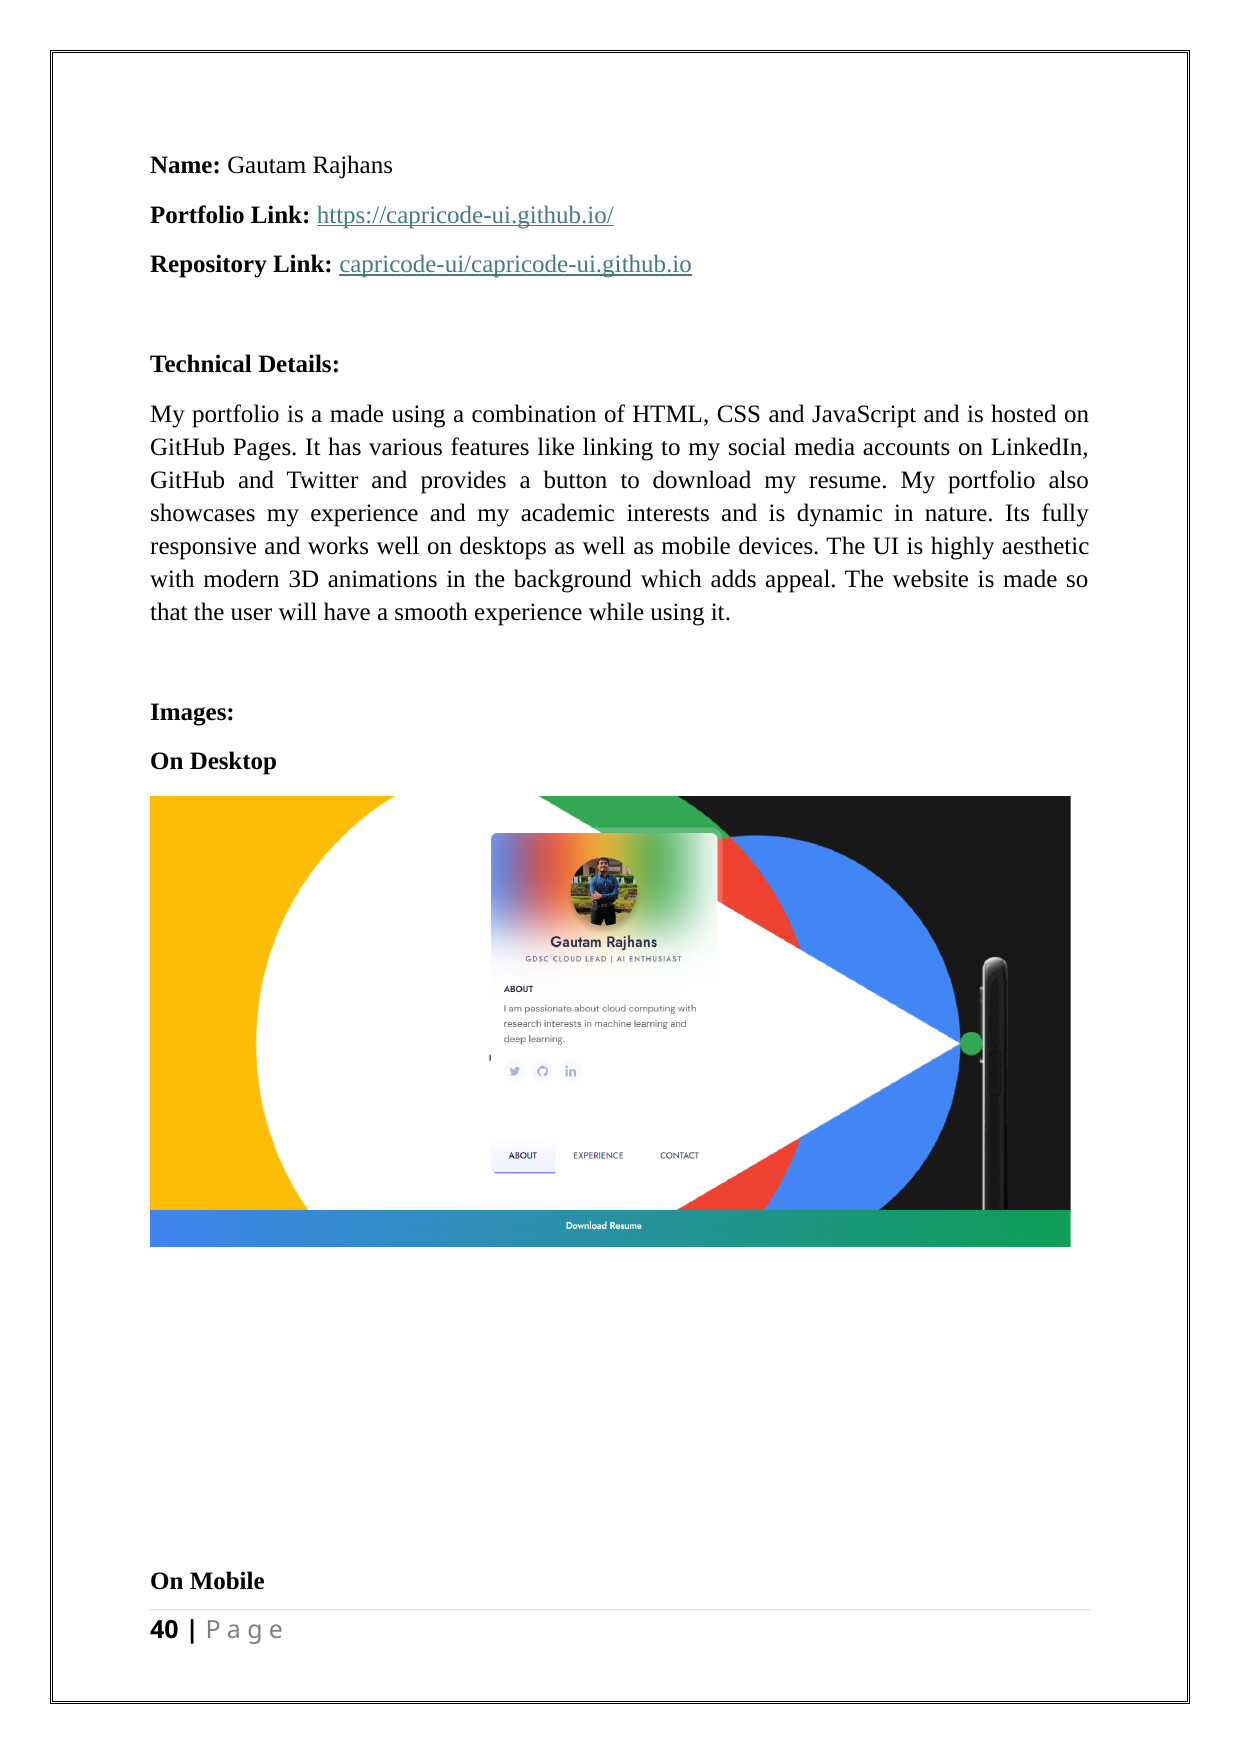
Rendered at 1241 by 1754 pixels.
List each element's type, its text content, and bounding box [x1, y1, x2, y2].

text Name: Gautam Rajhans [150, 150, 1090, 179]
text On Desktop [150, 746, 1090, 775]
text On Mobile [150, 1566, 1090, 1595]
text My portfolio is a made using a combination of HTML, CSS and JavaScript and is hosted on GitHub Pages. It has various features like linking to my social media accounts on LinkedIn, GitHub and Twitter and provides a button to download my resume. My portfolio also showcases my experience and my academic interests and is dynamic in nature. Its fully responsive and works well on desktops as well as mobile devices. The UI is highly aesthetic with modern 3D animations in the background which adds appeal. The website is made so that the user will have a smooth experience while using it. [150, 399, 1090, 626]
text Technical Details: [150, 349, 1090, 378]
text Portfolio Link: https://capricode-ui.github.io/ [150, 200, 1090, 228]
picture [150, 796, 1071, 1247]
text Images: [150, 697, 1090, 726]
text Repository Link: capricode-ui/capricode-ui.github.io [150, 249, 1090, 278]
